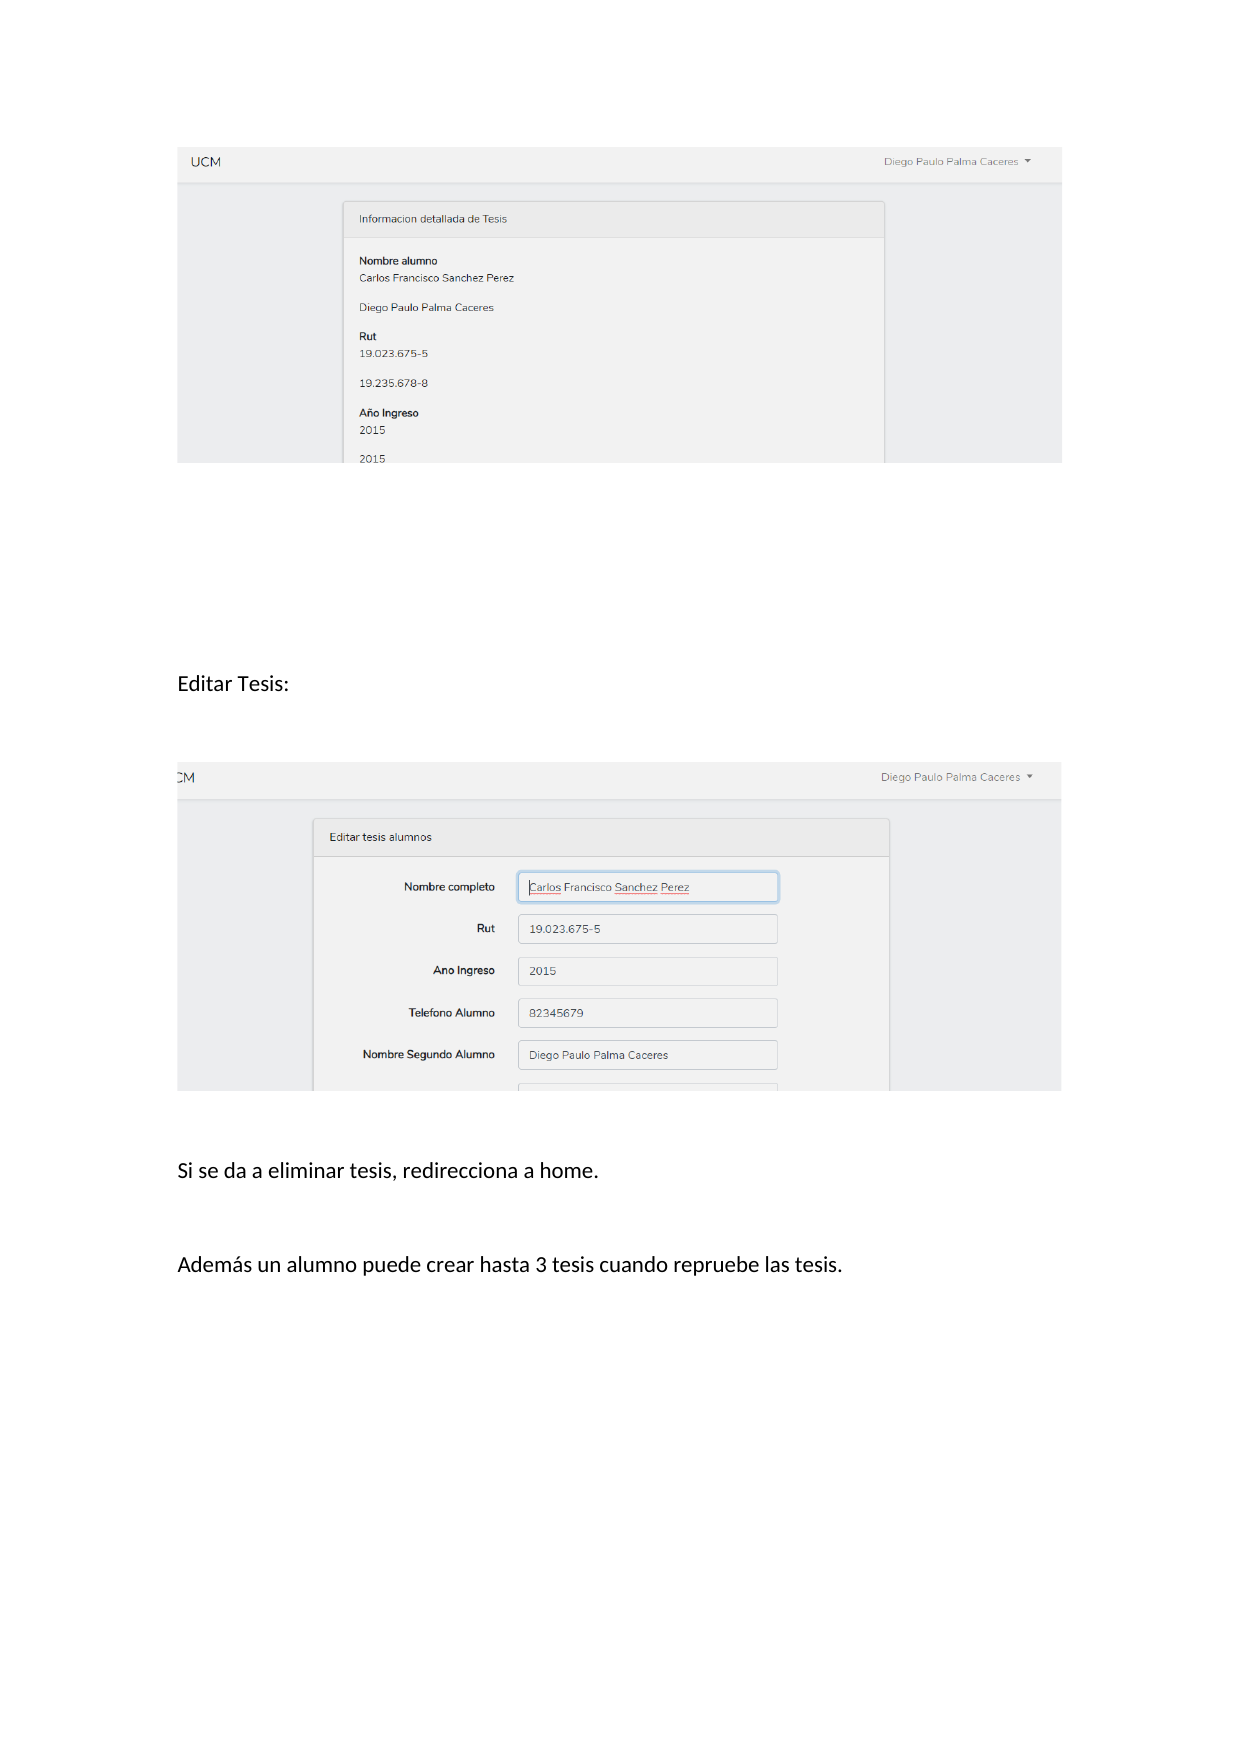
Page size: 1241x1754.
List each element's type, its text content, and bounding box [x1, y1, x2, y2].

picture [177, 147, 1063, 463]
picture [177, 762, 1062, 1091]
text Además un alumno puede crear hasta 3 tesis cuando repruebe las tesis. [177, 1250, 1063, 1278]
text Editar Tesis: [177, 669, 1063, 697]
text Si se da a eliminar tesis, redirecciona a home. [177, 1157, 1063, 1184]
